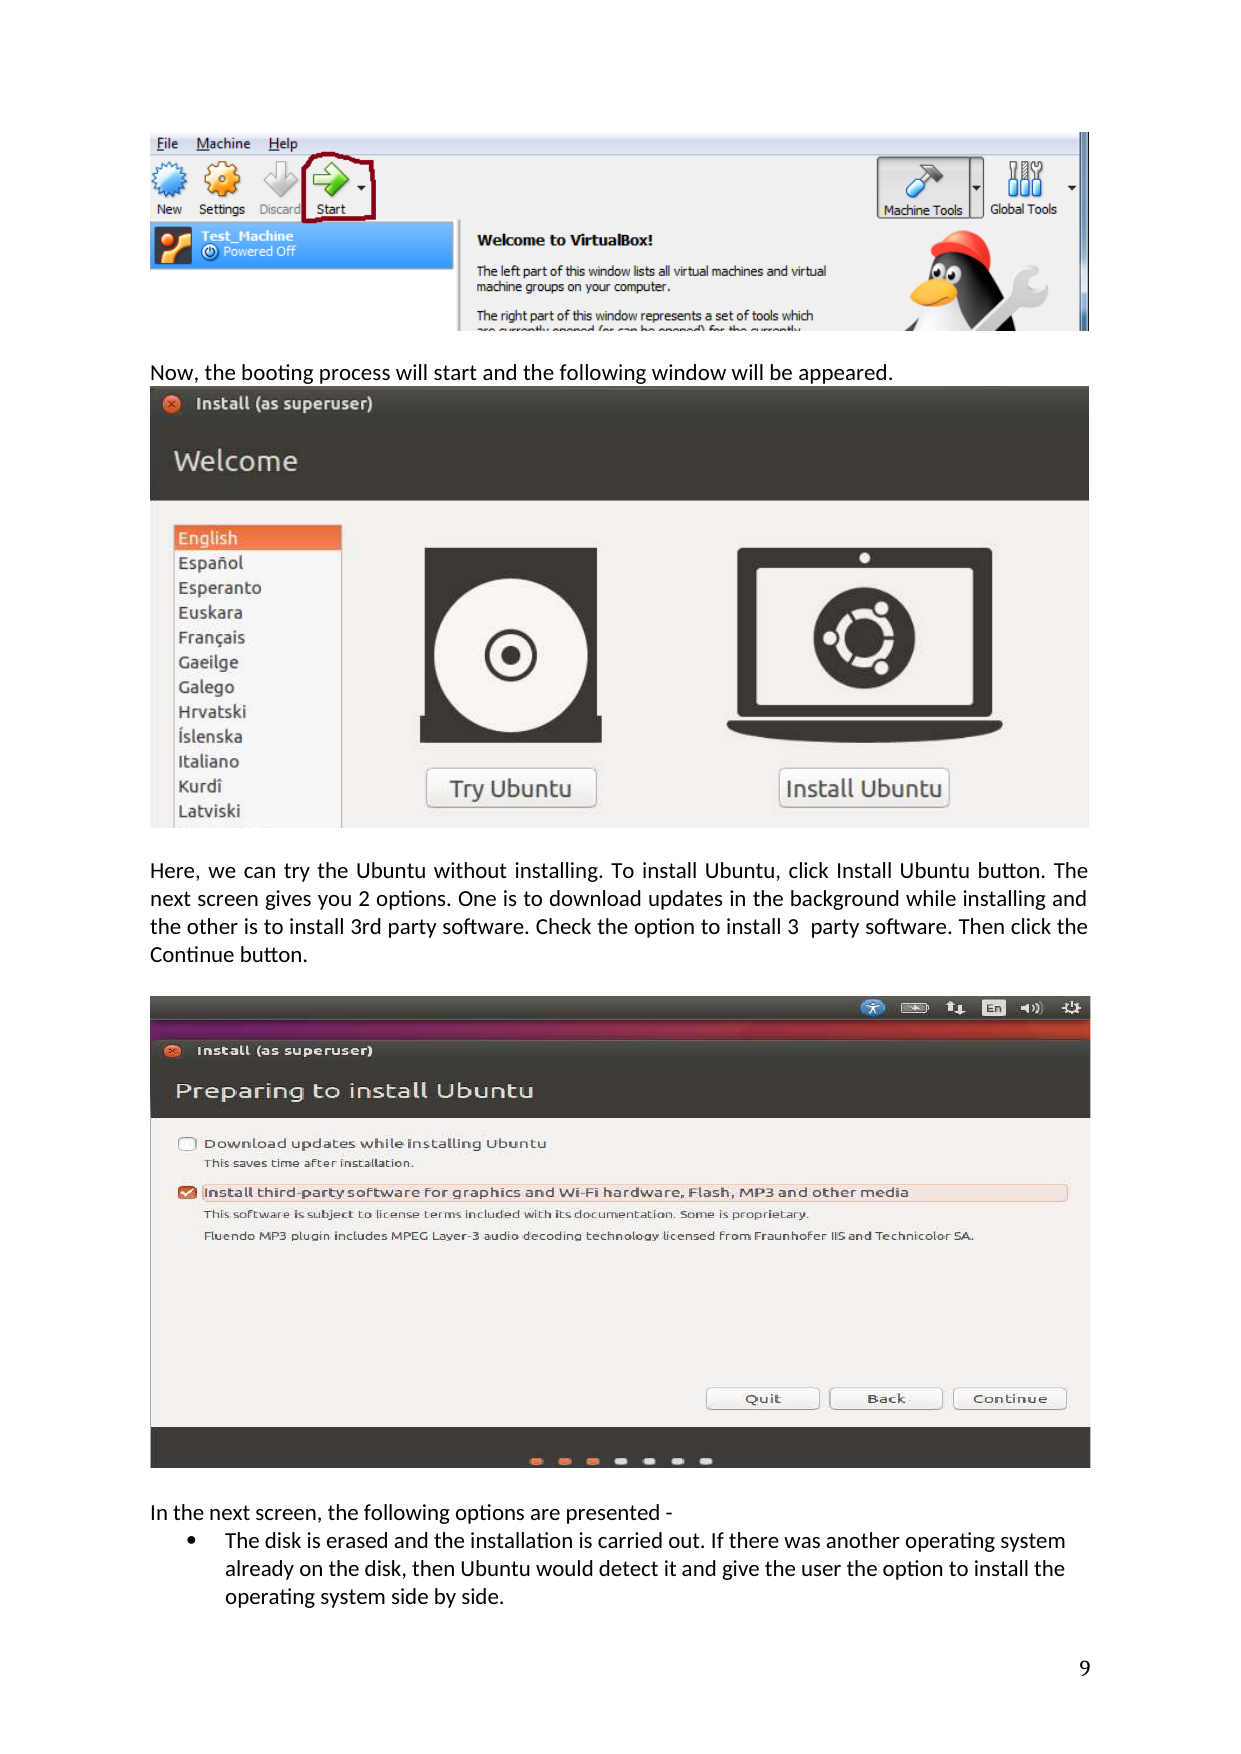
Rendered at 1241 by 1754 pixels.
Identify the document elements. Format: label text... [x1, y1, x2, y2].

picture [150, 996, 1091, 1468]
picture [150, 132, 1089, 331]
text In the next screen, the following options are presented - [150, 1498, 1090, 1526]
text Here, we can try the Ubuntu without installing. To install Ubuntu, click Install Ubuntu button. The next screen gives you 2 options. One is to download updates in the background while installing and the other is to install 3rd party software. Check the option to install 3 party software. Then click the Continue button. [150, 856, 1090, 968]
text Now, the booting process will start and the following window will be appeared. [150, 358, 1090, 387]
picture [150, 386, 1089, 828]
list The disk is erased and the installation is carried out. If there was another operating system already on the disk, then Ubuntu would detect it and give the user the option to install the operating system side by side. [187, 1526, 1090, 1610]
